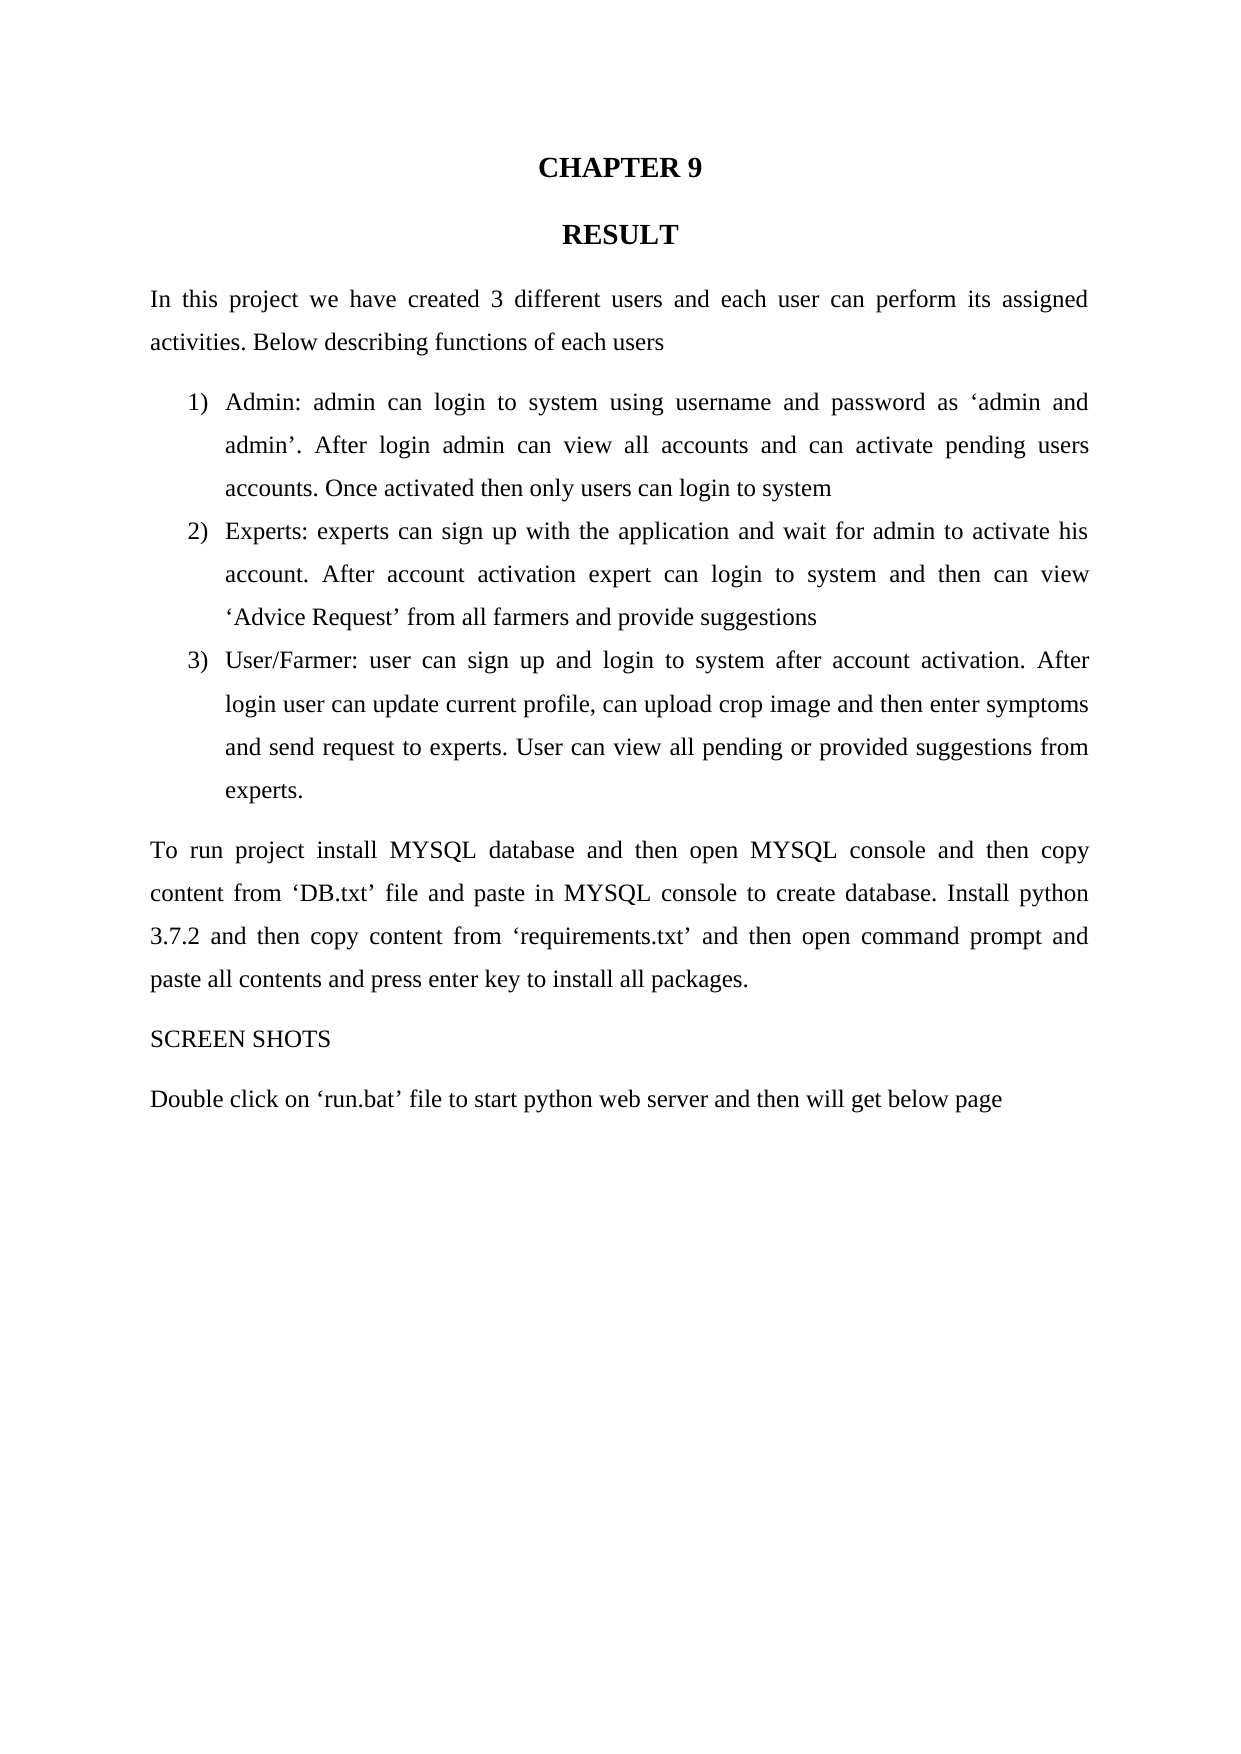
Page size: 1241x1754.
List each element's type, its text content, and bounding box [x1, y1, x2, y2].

text Double click on ‘run.bat’ file to start python web server and then will get below page [150, 1084, 1090, 1112]
text RESULT [150, 217, 1090, 251]
list Experts: experts can sign up with the application and wait for admin to activate his account. After account activation expert can login to system and then can view ‘Advice Request’ from all farmers and provide suggestions [187, 516, 1090, 631]
text To run project install MYSQL database and then open MYSQL console and then copy content from ‘DB.txt’ file and paste in MYSQL console to create database. Install python 3.7.2 and then copy content from ‘requirements.txt’ and then open command prompt and paste all contents and press enter key to install all packages. [150, 835, 1090, 993]
text CHAPTER 9 [150, 150, 1090, 183]
list User/Farmer: user can sign up and login to system after account activation. After login user can update current profile, can upload crop image and then enter symptoms and send request to experts. User can view all pending or provided suggestions from experts. [187, 646, 1090, 804]
text SCREEN SHOTS [150, 1024, 1090, 1053]
list Admin: admin can login to system using username and password as ‘admin and admin’. After login admin can view all accounts and can activate pending users accounts. Once activated then only users can login to system [187, 387, 1090, 502]
text In this project we have created 3 different users and each user can perform its assigned activities. Below describing functions of each users [150, 284, 1090, 356]
